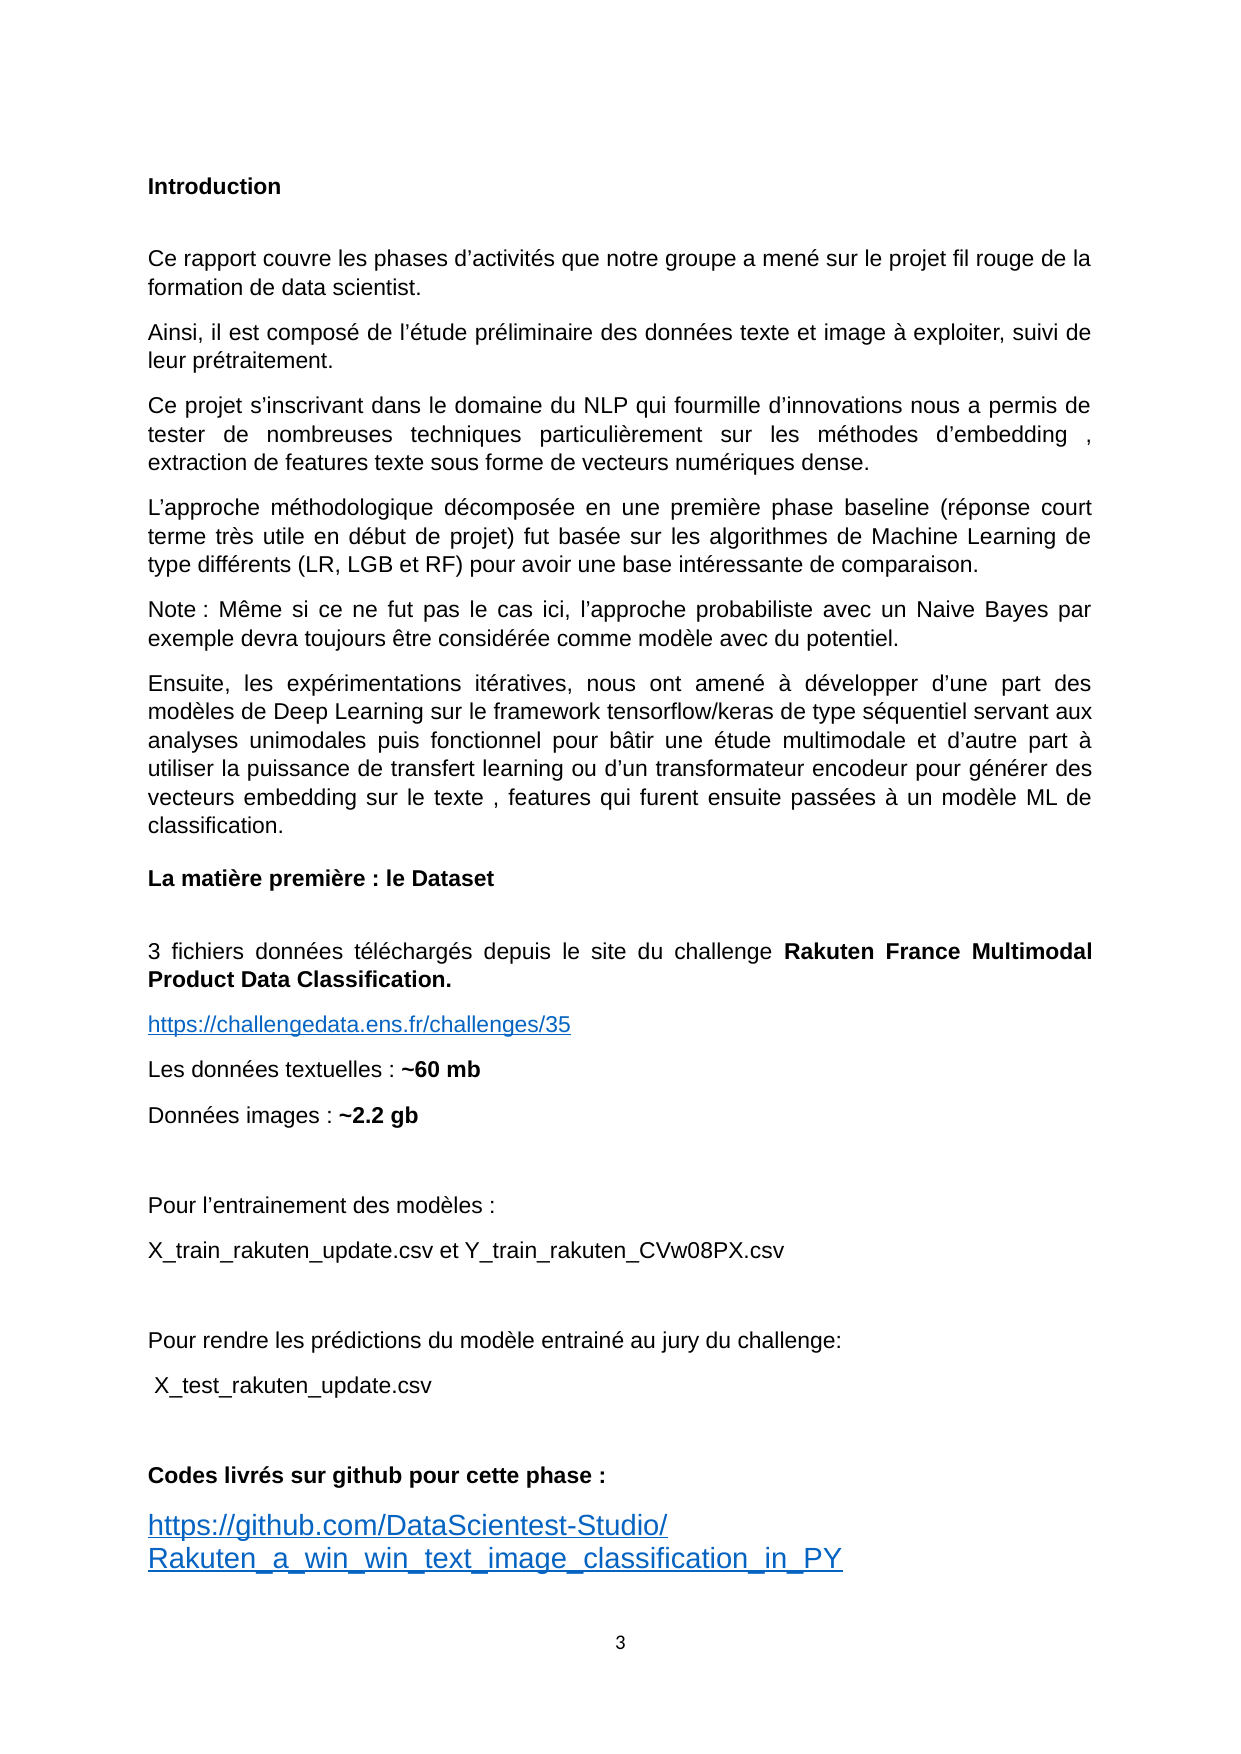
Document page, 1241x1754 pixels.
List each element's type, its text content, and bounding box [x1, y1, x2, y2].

text Les données textuelles : ~60 mb [148, 1056, 1093, 1083]
text Données images : ~2.2 gb [148, 1102, 1093, 1128]
text Pour l’entrainement des modèles : [148, 1192, 1093, 1218]
text Ensuite, les expérimentations itératives, nous ont amené à développer d’une part des modèles de Deep Learning sur le framework tensorflow/keras de type séquentiel servant aux analyses unimodales puis fonctionnel pour bâtir une étude multimodale et d’autre part à utiliser la puissance de transfert learning ou d’un transformateur encodeur pour générer des vecteurs embedding sur le texte , features qui furent ensuite passées à un modèle ML de classification. [148, 670, 1093, 838]
text 3 fichiers données téléchargés depuis le site du challenge Rakuten France Multimodal Product Data Classification. [148, 938, 1093, 993]
text L’approche méthodologique décomposée en une première phase baseline (réponse court terme très utile en début de projet) fut basée sur les algorithmes de Machine Learning de type différents (LR, LGB et RF) pour avoir une base intéressante de comparaison. [148, 494, 1093, 577]
subtitle Introduction [148, 173, 1093, 199]
text https://challengedata.ens.fr/challenges/35 [148, 1011, 1093, 1038]
text X_test_rakuten_update.csv [148, 1372, 1093, 1398]
text https://github.com/DataScientest-Studio/Rakuten_a_win_win_text_image_classification_in_PY [148, 1507, 1093, 1574]
text Codes livrés sur github pour cette phase : [148, 1462, 1093, 1489]
text X_train_rakuten_update.csv et Y_train_rakuten_CVw08PX.csv [148, 1237, 1093, 1263]
subtitle La matière première : le Dataset [148, 865, 1093, 892]
text Note : Même si ce ne fut pas le cas ici, l’approche probabiliste avec un Naive Bayes par exemple devra toujours être considérée comme modèle avec du potentiel. [148, 596, 1093, 651]
text Pour rendre les prédictions du modèle entrainé au jury du challenge: [148, 1327, 1093, 1353]
text Ce rapport couvre les phases d’activités que notre groupe a mené sur le projet fil rouge de la formation de data scientist. [148, 245, 1093, 300]
text Ainsi, il est composé de l’étude préliminaire des données texte et image à exploiter, suivi de leur prétraitement. [148, 319, 1093, 373]
text Ce projet s’inscrivant dans le domaine du NLP qui fourmille d’innovations nous a permis de tester de nombreuses techniques particulièrement sur les méthodes d’embedding , extraction de features texte sous forme de vecteurs numériques dense. [148, 392, 1093, 475]
